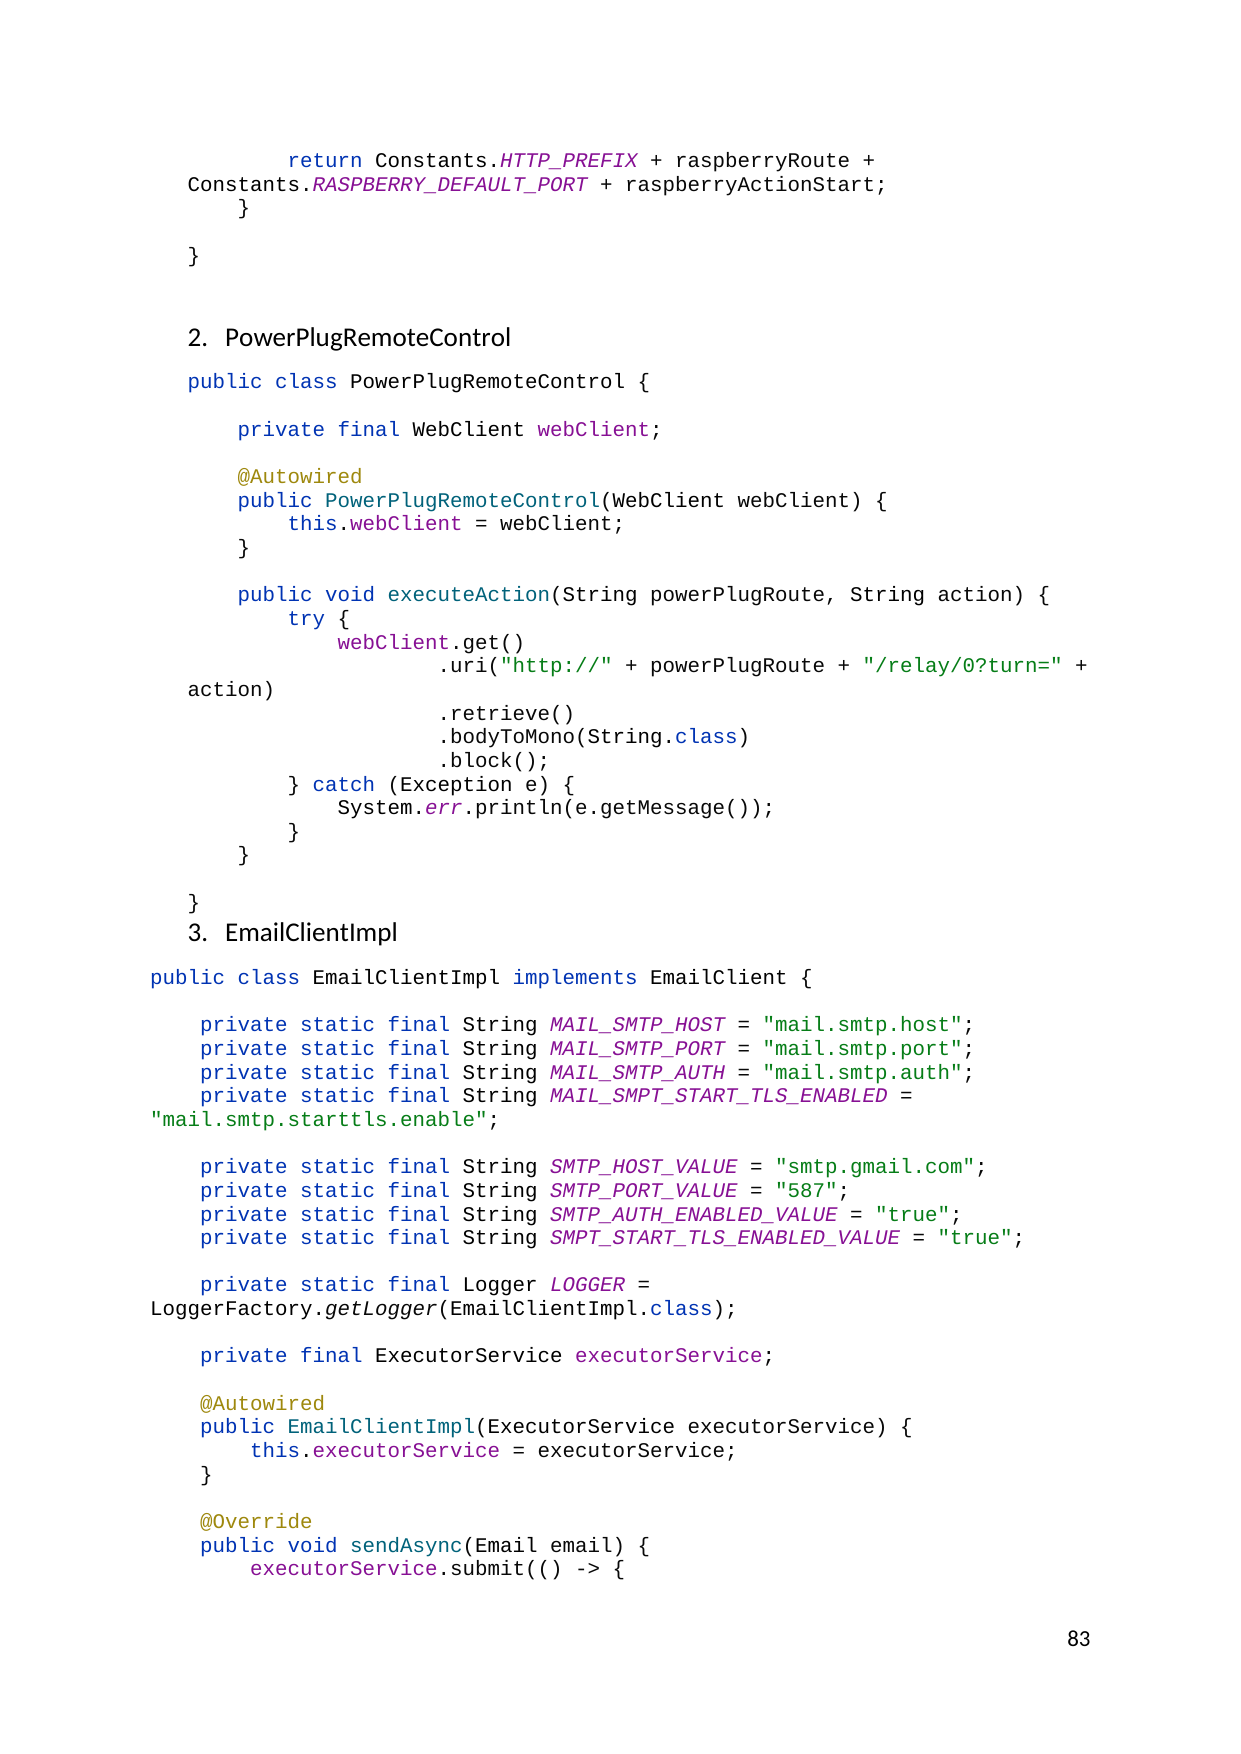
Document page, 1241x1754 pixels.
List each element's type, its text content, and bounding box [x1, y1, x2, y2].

list EmailClientImpl [187, 915, 1090, 948]
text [150, 967, 1090, 1582]
text public class PowerPlugRemoteControl { private final WebClient webClient; @Autowired public PowerPlugRemoteControl(WebClient webClient) { this.webClient = webClient; } public void executeAction(String powerPlugRoute, String action) { try { webClient.get() .uri("http://" + powerPlugRoute + "/relay/0?turn=" + action) .retrieve() .bodyToMono(String.class) .block(); } catch (Exception e) { System.err.println(e.getMessage()); } } } [187, 372, 1090, 915]
list PowerPlugRemoteControl [187, 320, 1090, 353]
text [187, 150, 1090, 268]
